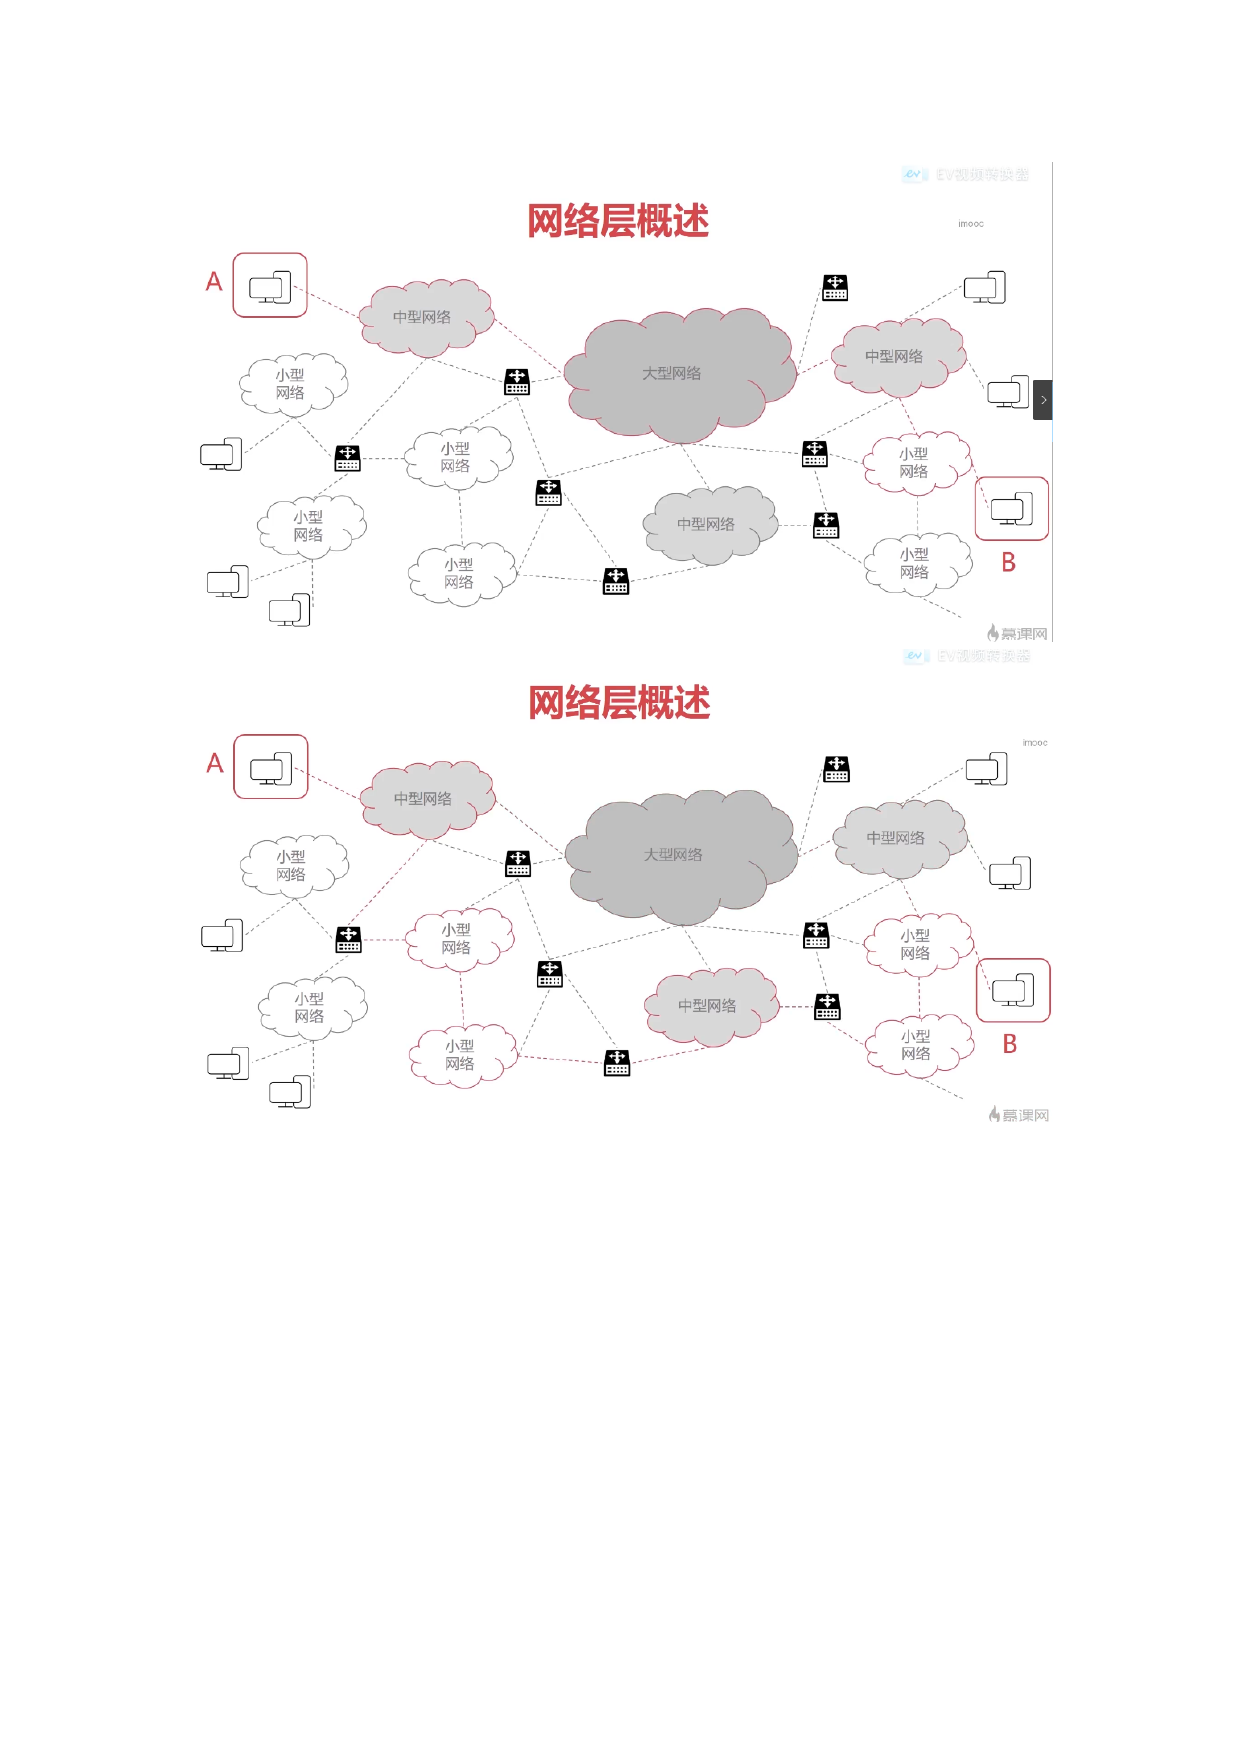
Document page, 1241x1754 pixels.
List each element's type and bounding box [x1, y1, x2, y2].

picture [187, 162, 1053, 642]
picture [187, 649, 1053, 1122]
